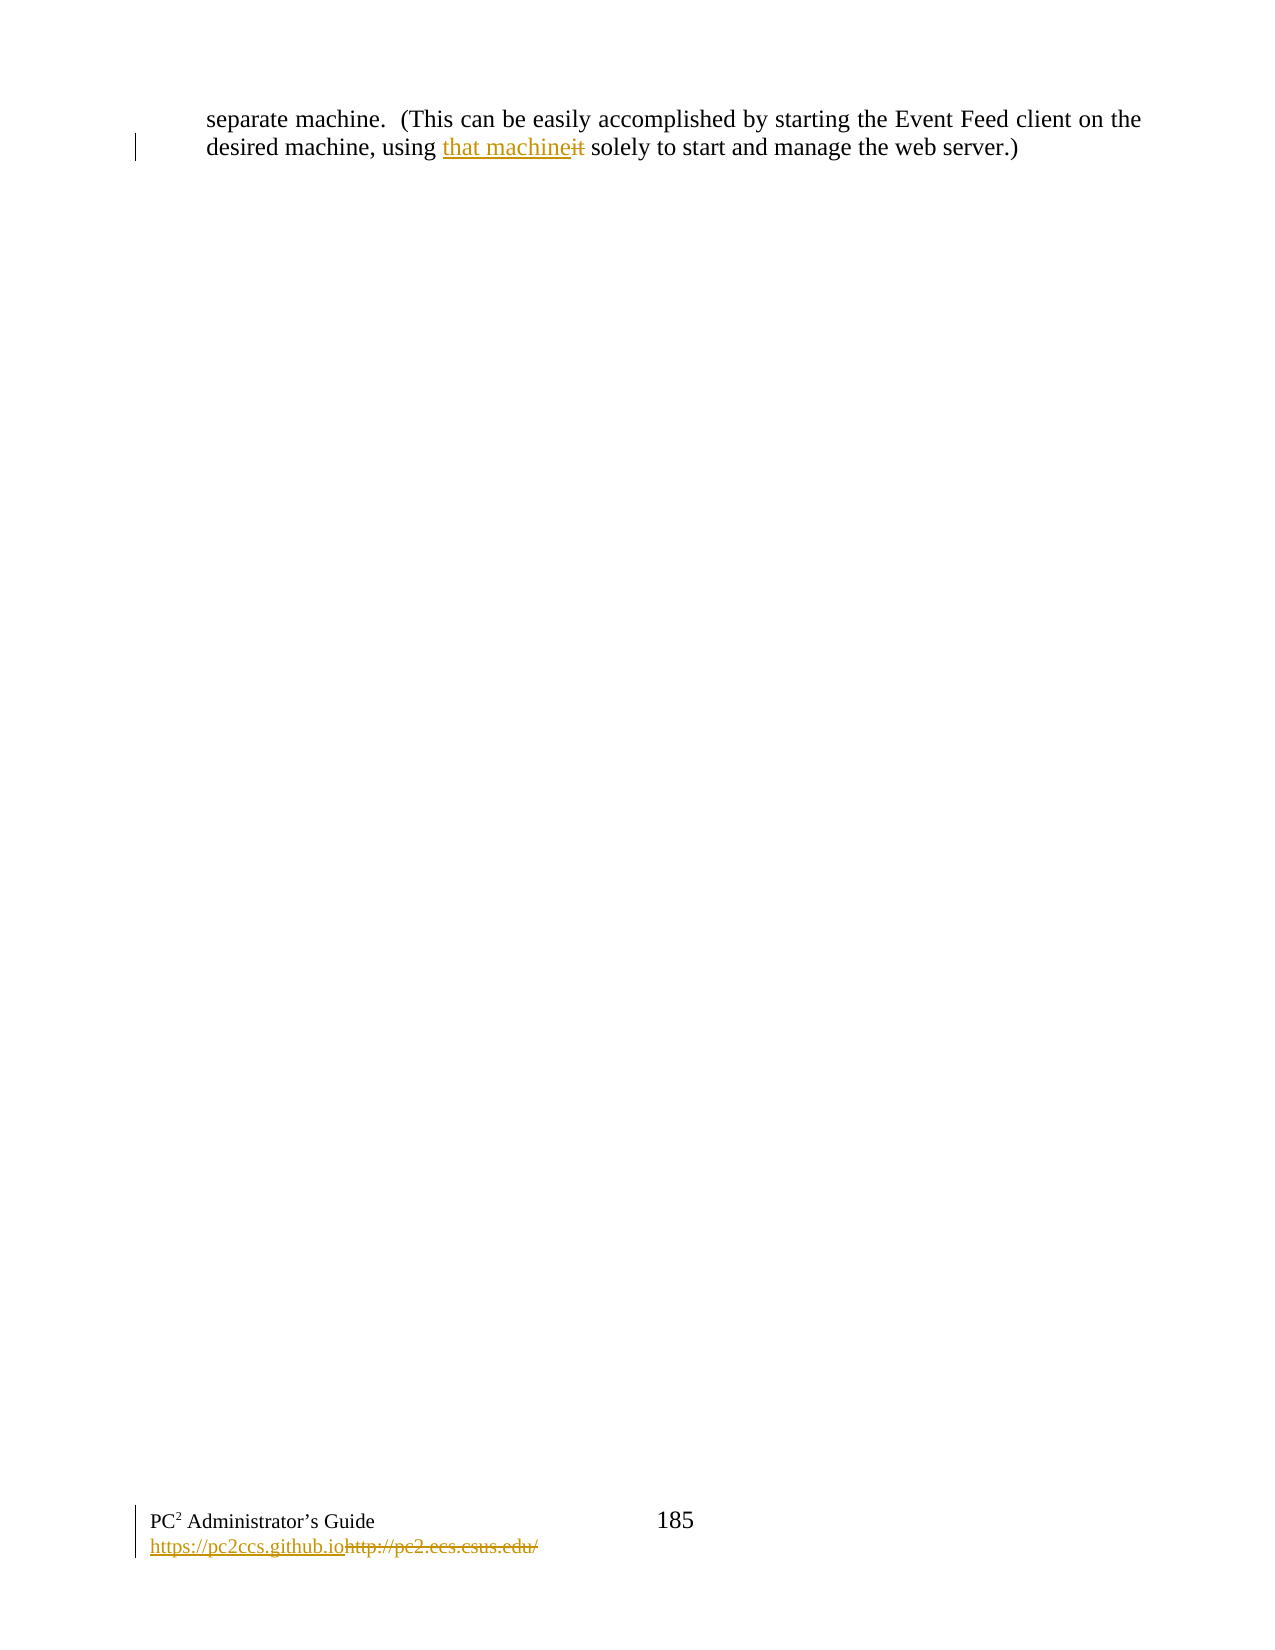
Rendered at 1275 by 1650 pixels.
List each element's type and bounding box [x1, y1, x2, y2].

list [169, 104, 1143, 161]
